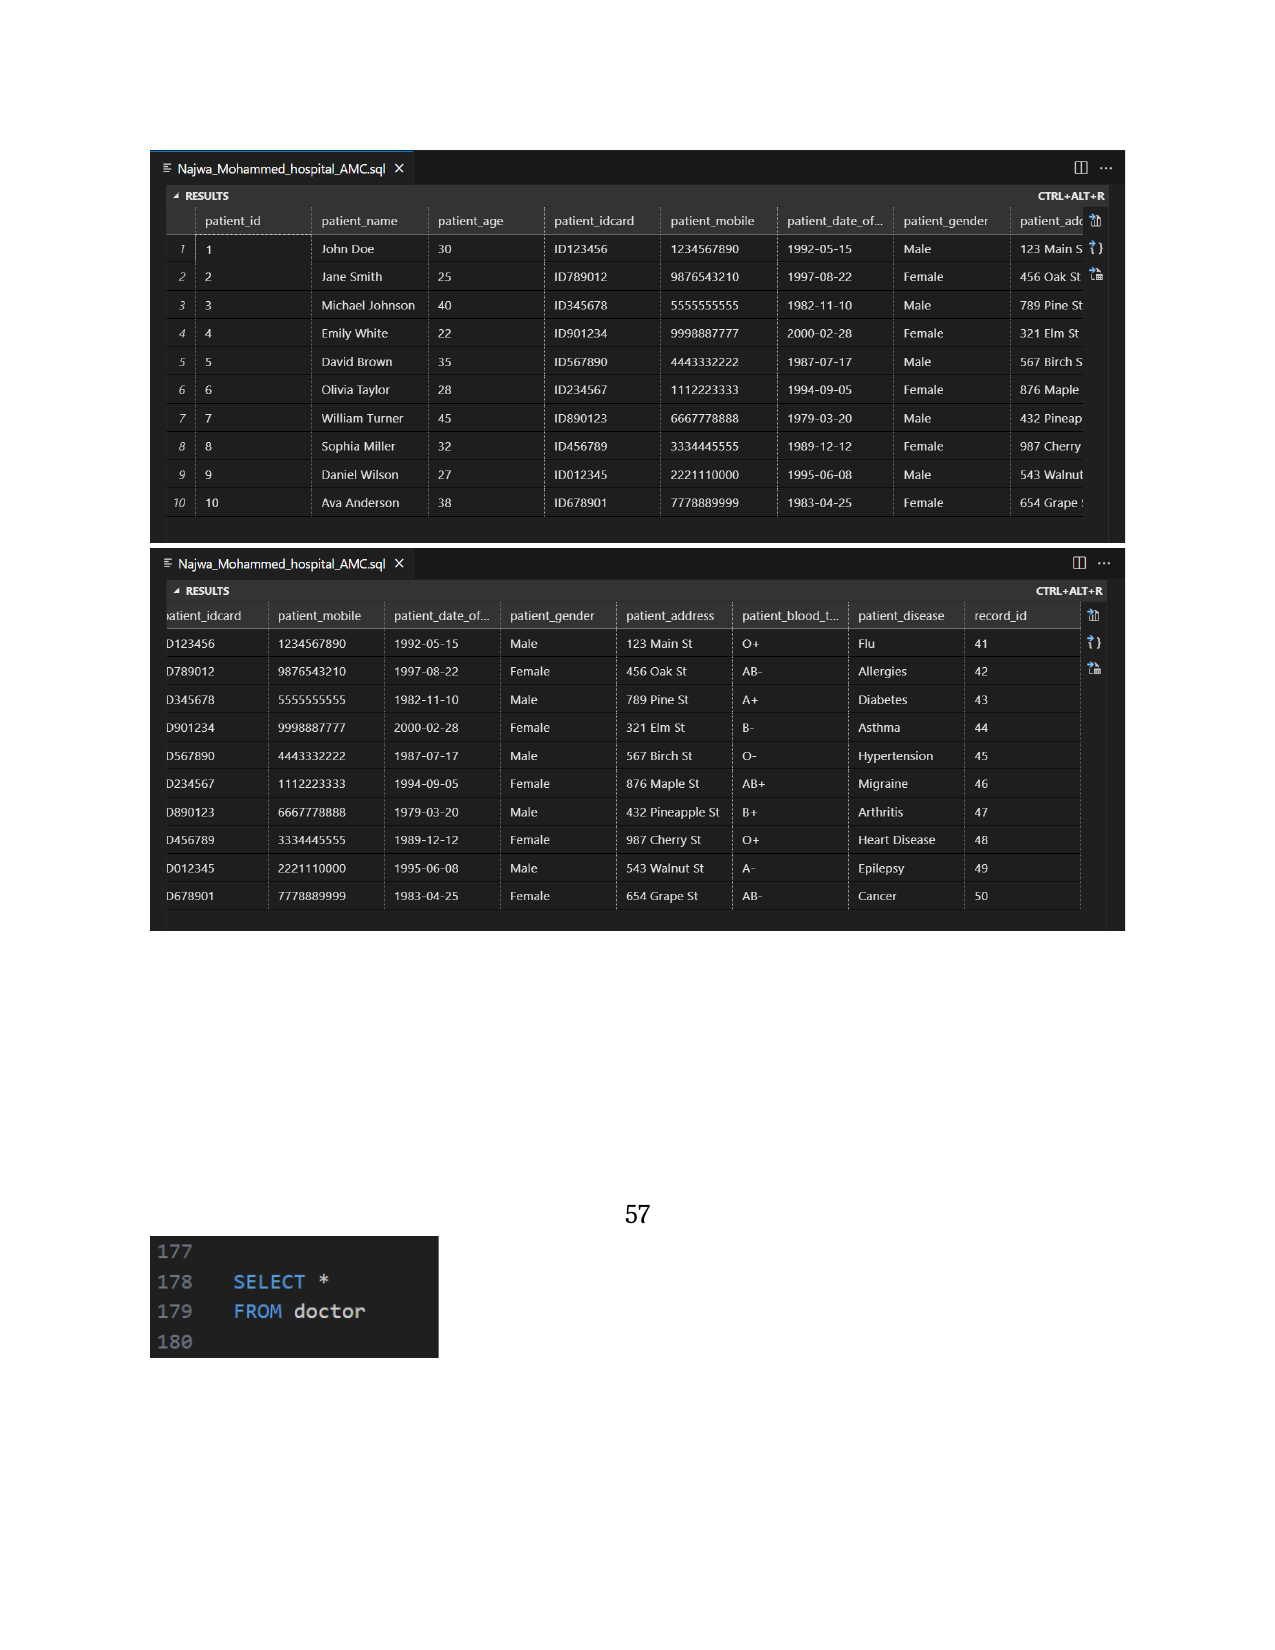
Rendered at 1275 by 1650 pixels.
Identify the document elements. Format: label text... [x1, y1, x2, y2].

picture [150, 548, 1125, 931]
picture [150, 150, 1125, 543]
picture [150, 1236, 439, 1358]
text 57 [150, 1199, 1125, 1230]
